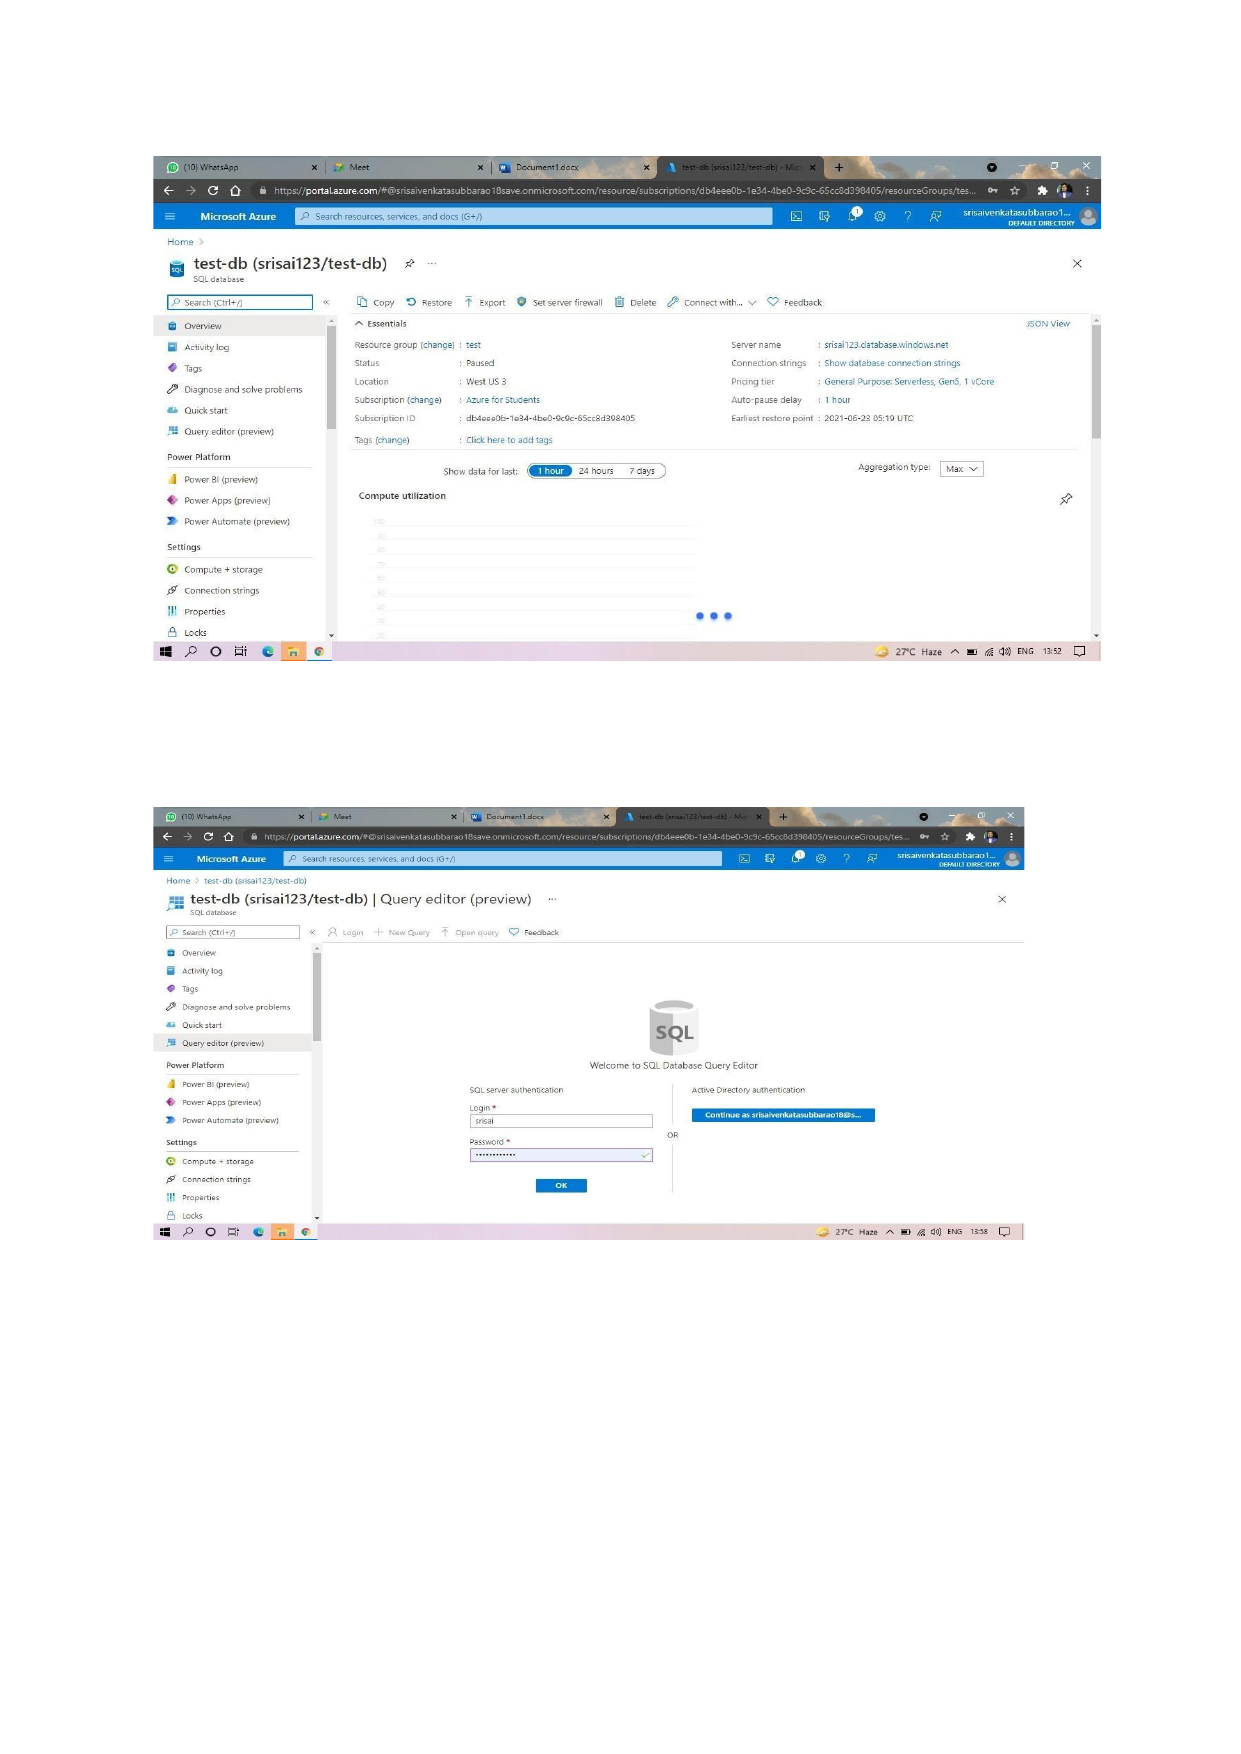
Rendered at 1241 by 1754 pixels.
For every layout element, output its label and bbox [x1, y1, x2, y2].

picture [153, 156, 1102, 661]
picture [153, 807, 1025, 1240]
